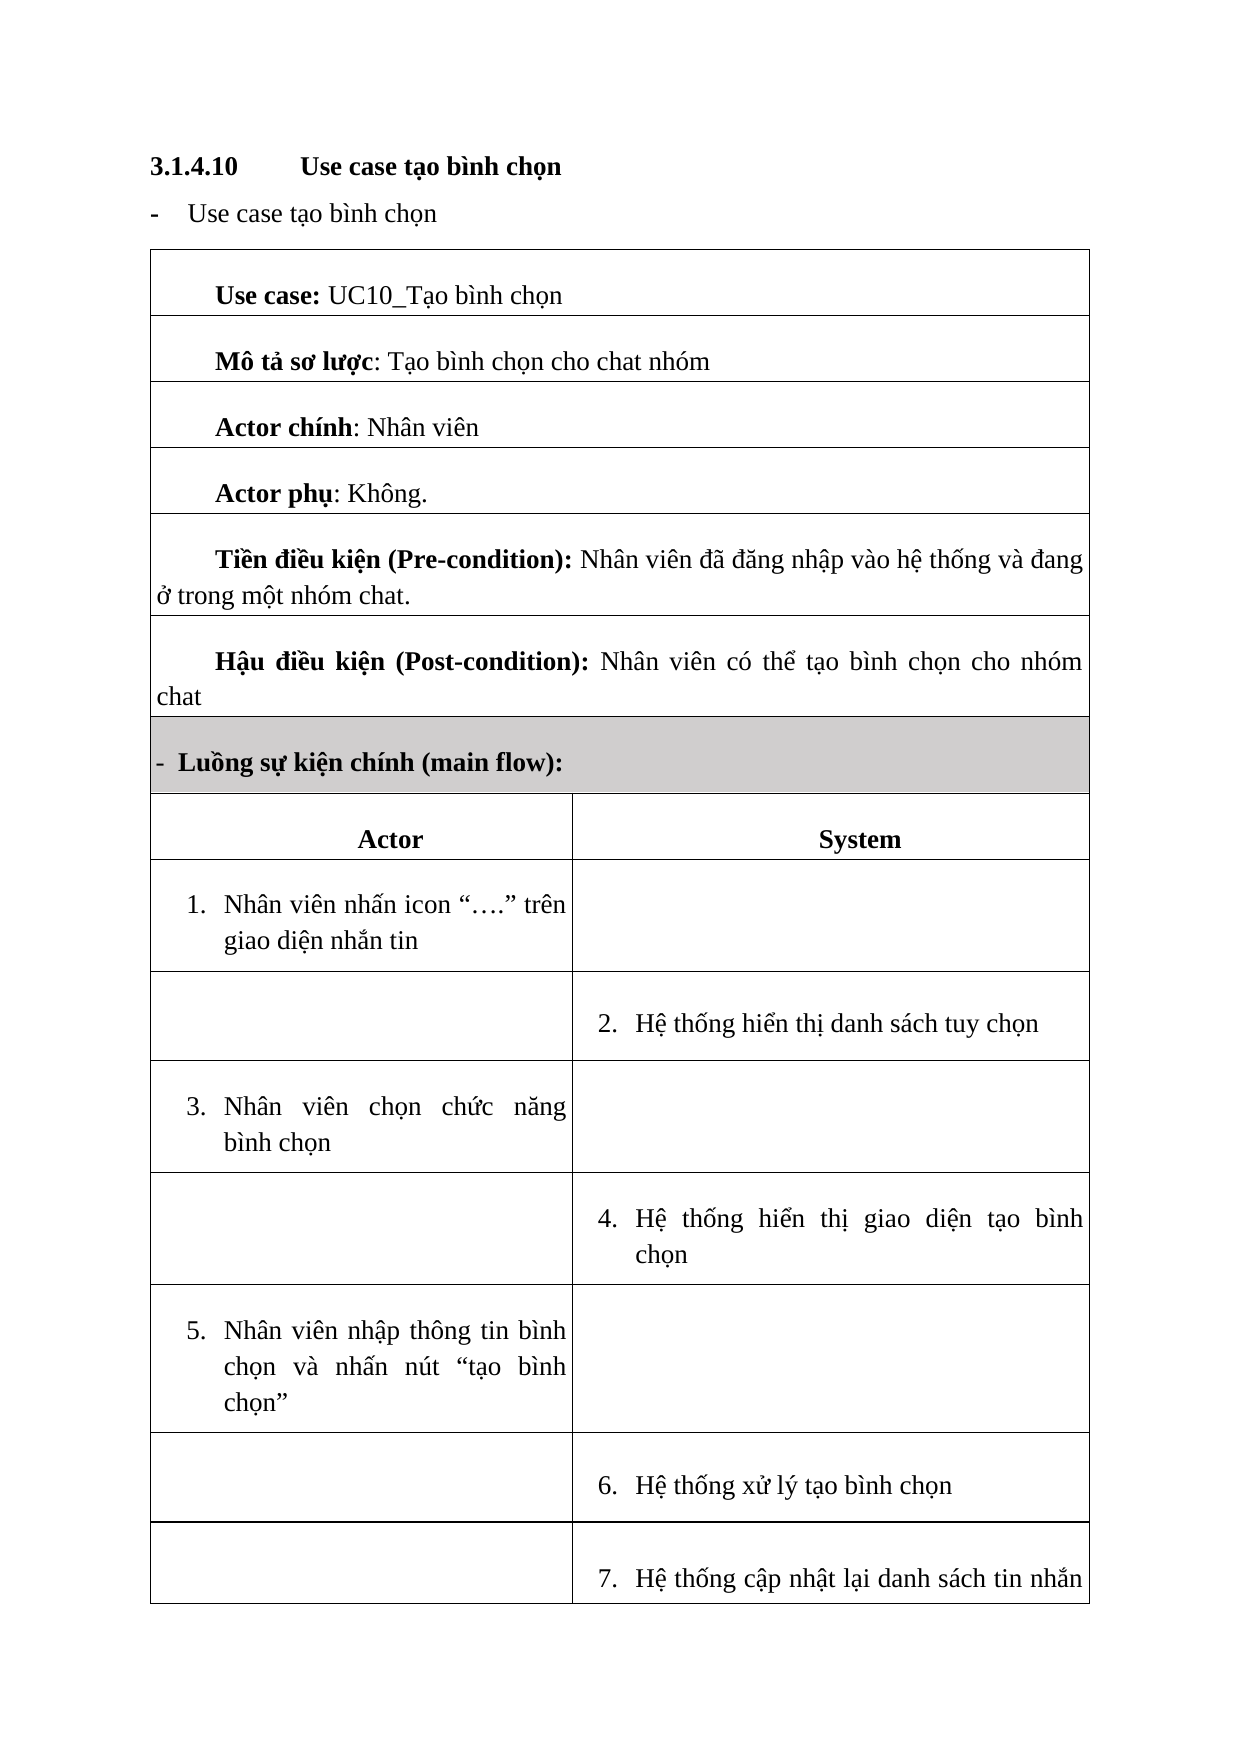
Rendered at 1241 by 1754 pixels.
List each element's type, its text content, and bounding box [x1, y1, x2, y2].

table_cell Nhân viên nhấn icon “….” trên giao diện nhắn tin [151, 860, 572, 971]
table_cell Hệ thống hiển thị giao diện tạo bình chọn [573, 1173, 1089, 1284]
table_cell Nhân viên chọn chức năng bình chọn [151, 1061, 572, 1172]
table_cell Mô tả sơ lược: Tạo bình chọn cho chat nhóm [151, 316, 1089, 381]
subtitle Use case tạo bình chọn [150, 150, 1090, 181]
table_cell [573, 860, 1089, 971]
table_cell [573, 1061, 1089, 1172]
table_cell [573, 1285, 1089, 1432]
table_cell Hệ thống xử lý tạo bình chọn [573, 1433, 1089, 1521]
table_cell [151, 972, 572, 1060]
table_cell [151, 1523, 572, 1603]
list Use case tạo bình chọn [150, 197, 1090, 228]
table_cell [151, 1433, 572, 1521]
table_cell [151, 1173, 572, 1284]
table_cell Actor chính: Nhân viên [151, 382, 1089, 447]
table_cell Hậu điều kiện (Post-condition): Nhân viên có thể tạo bình chọn cho nhóm chat [151, 616, 1089, 716]
table_cell Hệ thống hiển thị danh sách tuy chọn [573, 972, 1089, 1060]
table_cell Actor phụ: Không. [151, 448, 1089, 513]
table_cell Tiền điều kiện (Pre-condition): Nhân viên đã đăng nhập vào hệ thống và đang ở trong một nhóm chat. [151, 514, 1089, 614]
table_cell Nhân viên nhập thông tin bình chọn và nhấn nút “tạo bình chọn” [151, 1285, 572, 1432]
table_cell System [573, 794, 1089, 858]
table_header Use case: UC10_Tạo bình chọn [151, 250, 1089, 315]
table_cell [573, 1523, 1089, 1603]
table_cell Actor [151, 794, 572, 858]
table_cell Luồng sự kiện chính (main flow): [151, 717, 1089, 792]
